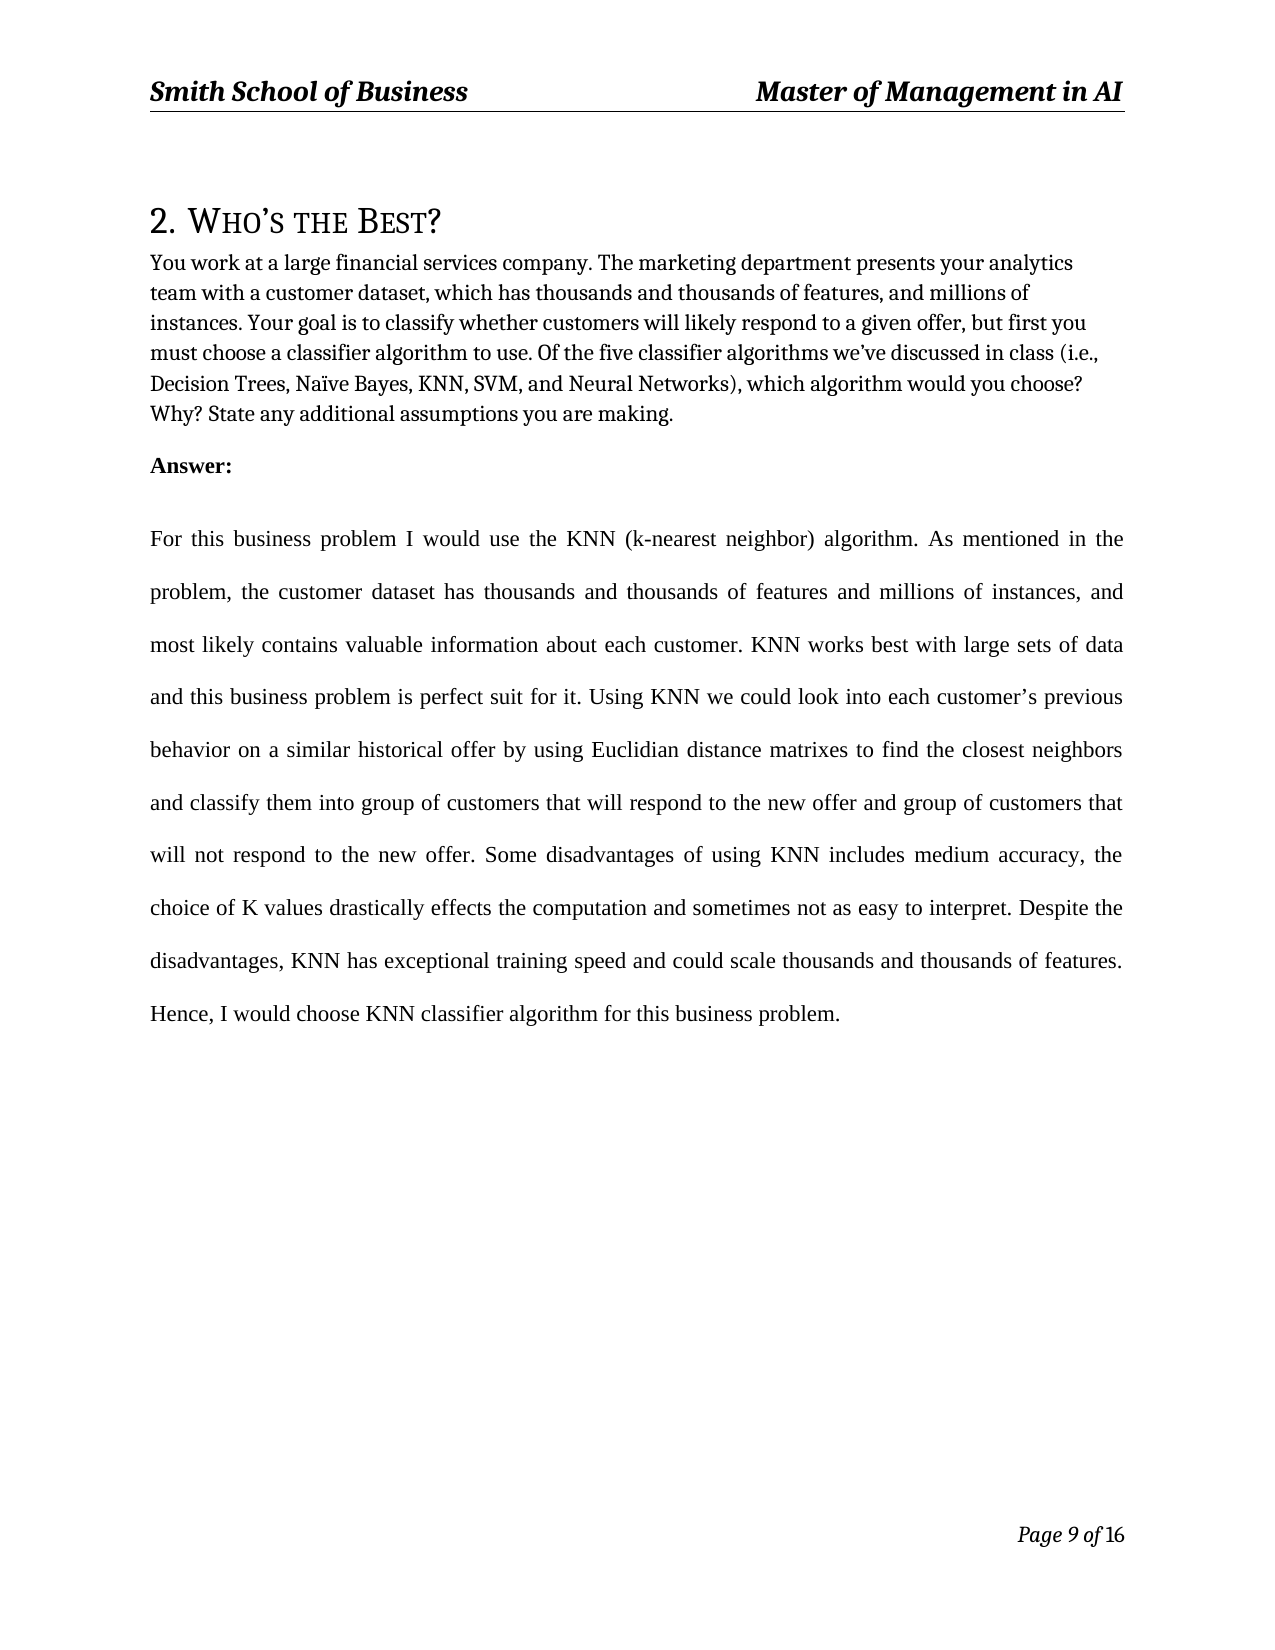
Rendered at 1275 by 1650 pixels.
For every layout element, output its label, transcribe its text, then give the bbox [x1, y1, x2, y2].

text For this business problem I would use the KNN (k-nearest neighbor) algorithm. As mentioned in the problem, the customer dataset has thousands and thousands of features and millions of instances, and most likely contains valuable information about each customer. KNN works best with large sets of data and this business problem is perfect suit for it. Using KNN we could look into each customer’s previous behavior on a similar historical offer by using Euclidian distance matrixes to find the closest neighbors and classify them into group of customers that will respond to the new offer and group of customers that will not respond to the new offer. Some disadvantages of using KNN includes medium accuracy, the choice of K values drastically effects the computation and sometimes not as easy to interpret. Despite the disadvantages, KNN has exceptional training speed and could scale thousands and thousands of features. Hence, I would choose KNN classifier algorithm for this business problem. [150, 525, 1125, 1026]
text Answer: [150, 452, 1125, 478]
subtitle Who’s the Best? [150, 200, 1125, 243]
text You work at a large financial services company. The marketing department presents your analytics team with a customer dataset, which has thousands and thousands of features, and millions of instances. Your goal is to classify whether customers will likely respond to a given offer, but first you must choose a classifier algorithm to use. Of the five classifier algorithms we’ve discussed in class (i.e., Decision Trees, Naïve Bayes, KNN, SVM, and Neural Networks), which algorithm would you choose? Why? State any additional assumptions you are making. [150, 249, 1125, 427]
